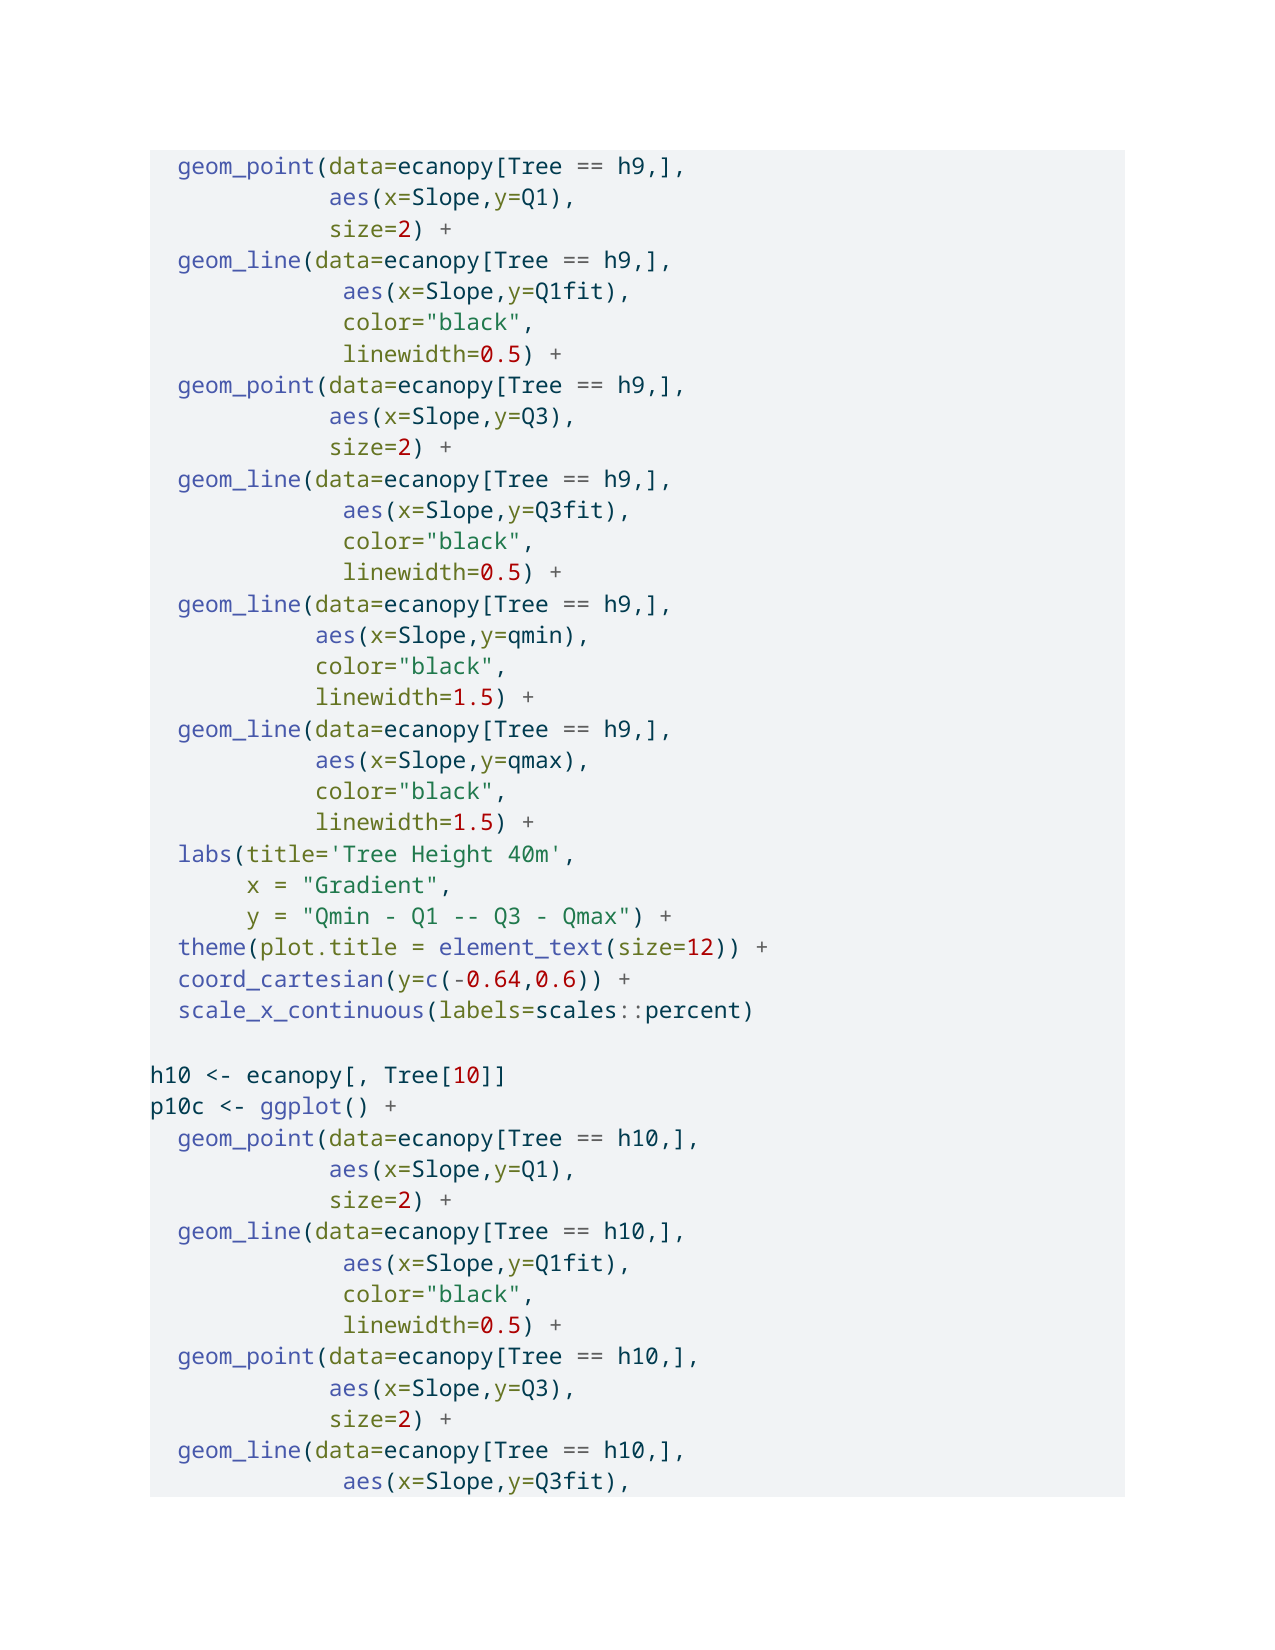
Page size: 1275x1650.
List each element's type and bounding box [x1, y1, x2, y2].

text [150, 150, 1125, 1497]
